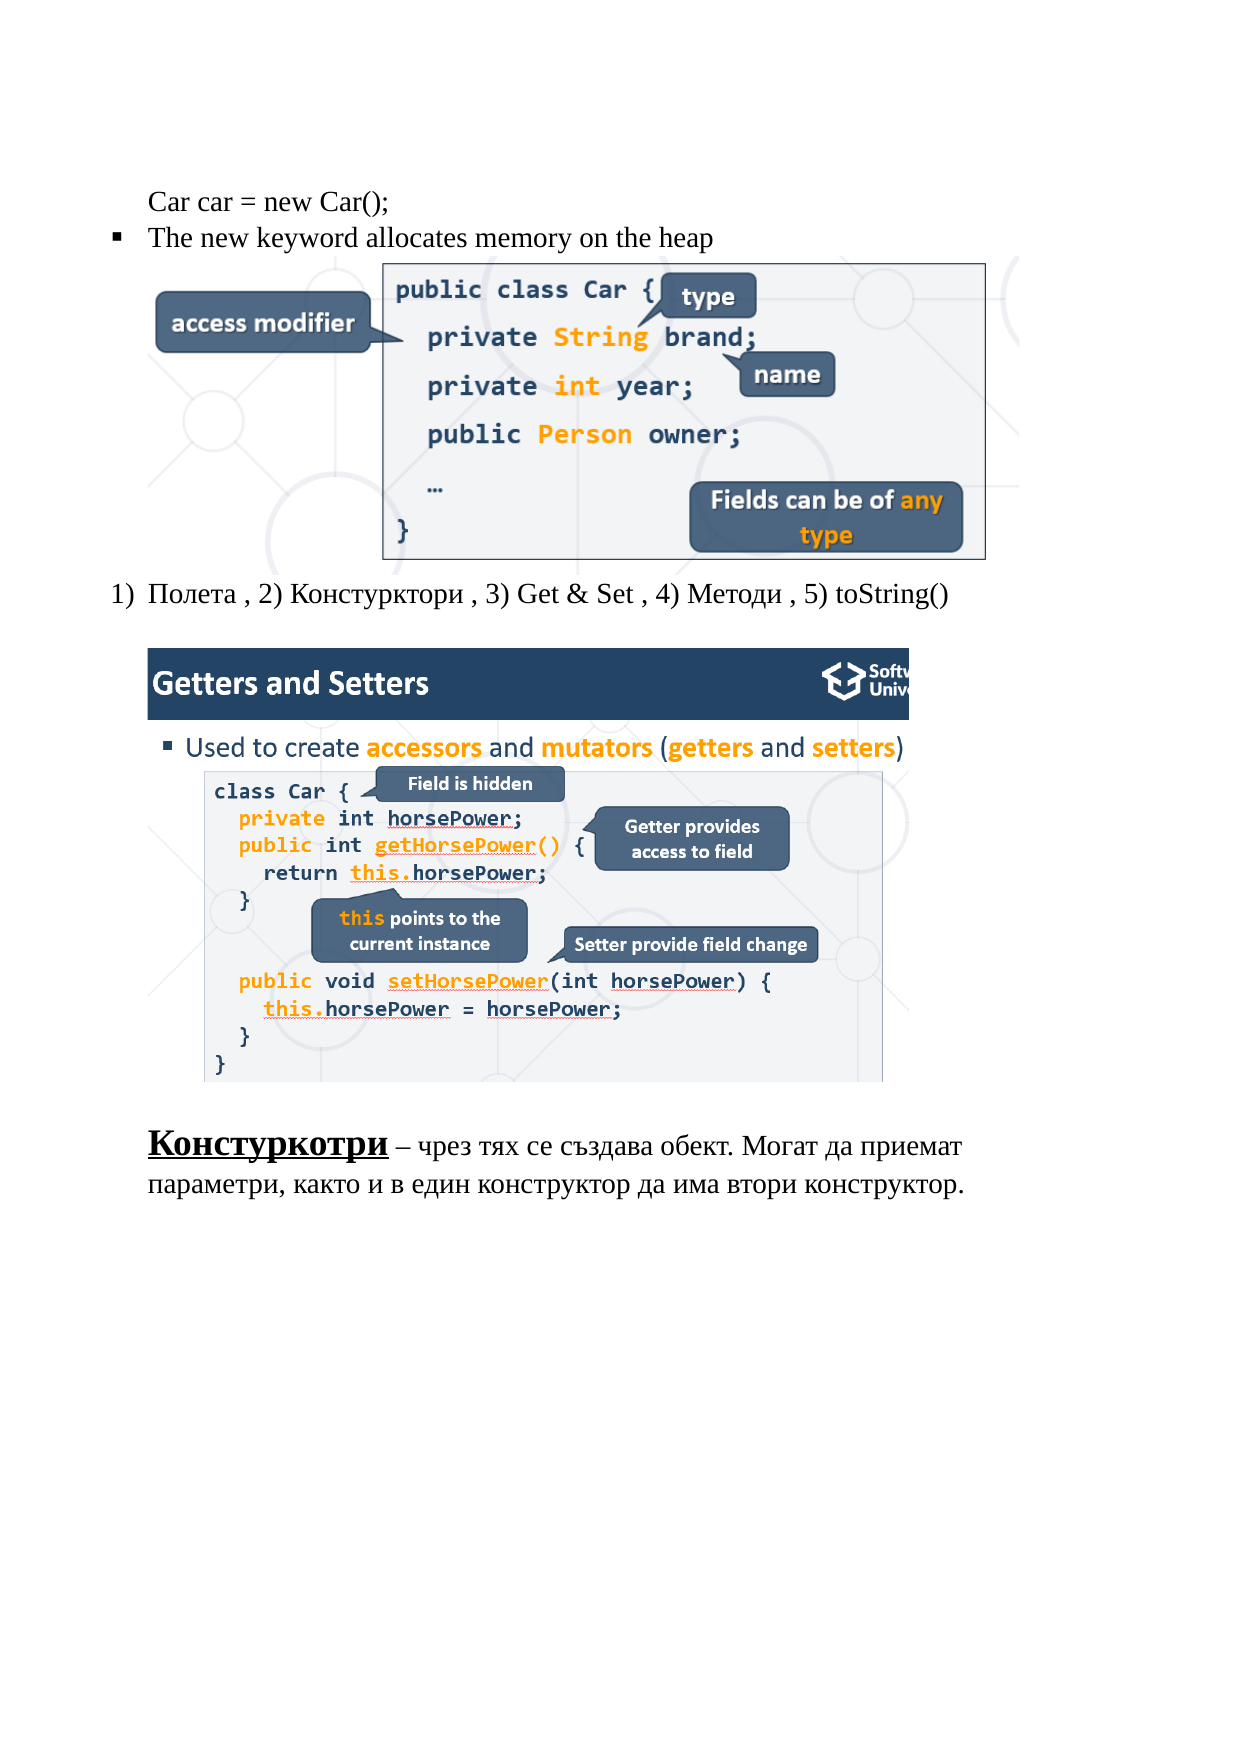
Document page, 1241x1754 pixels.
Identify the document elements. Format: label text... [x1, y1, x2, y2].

list Полета , 2) Констурктори , 3) Get & Set , 4) Методи , 5) toString() [110, 576, 1093, 610]
text Констуркотри – чрез тях се създава обект. Могат да приемат параметри, както и в един конструктор да има втори конструктор. [148, 1120, 1093, 1199]
picture [147, 256, 1020, 575]
list The new keyword allocates memory on the heap [110, 220, 1093, 253]
picture [147, 648, 909, 1082]
text Car car = new Car(); [148, 184, 1093, 217]
